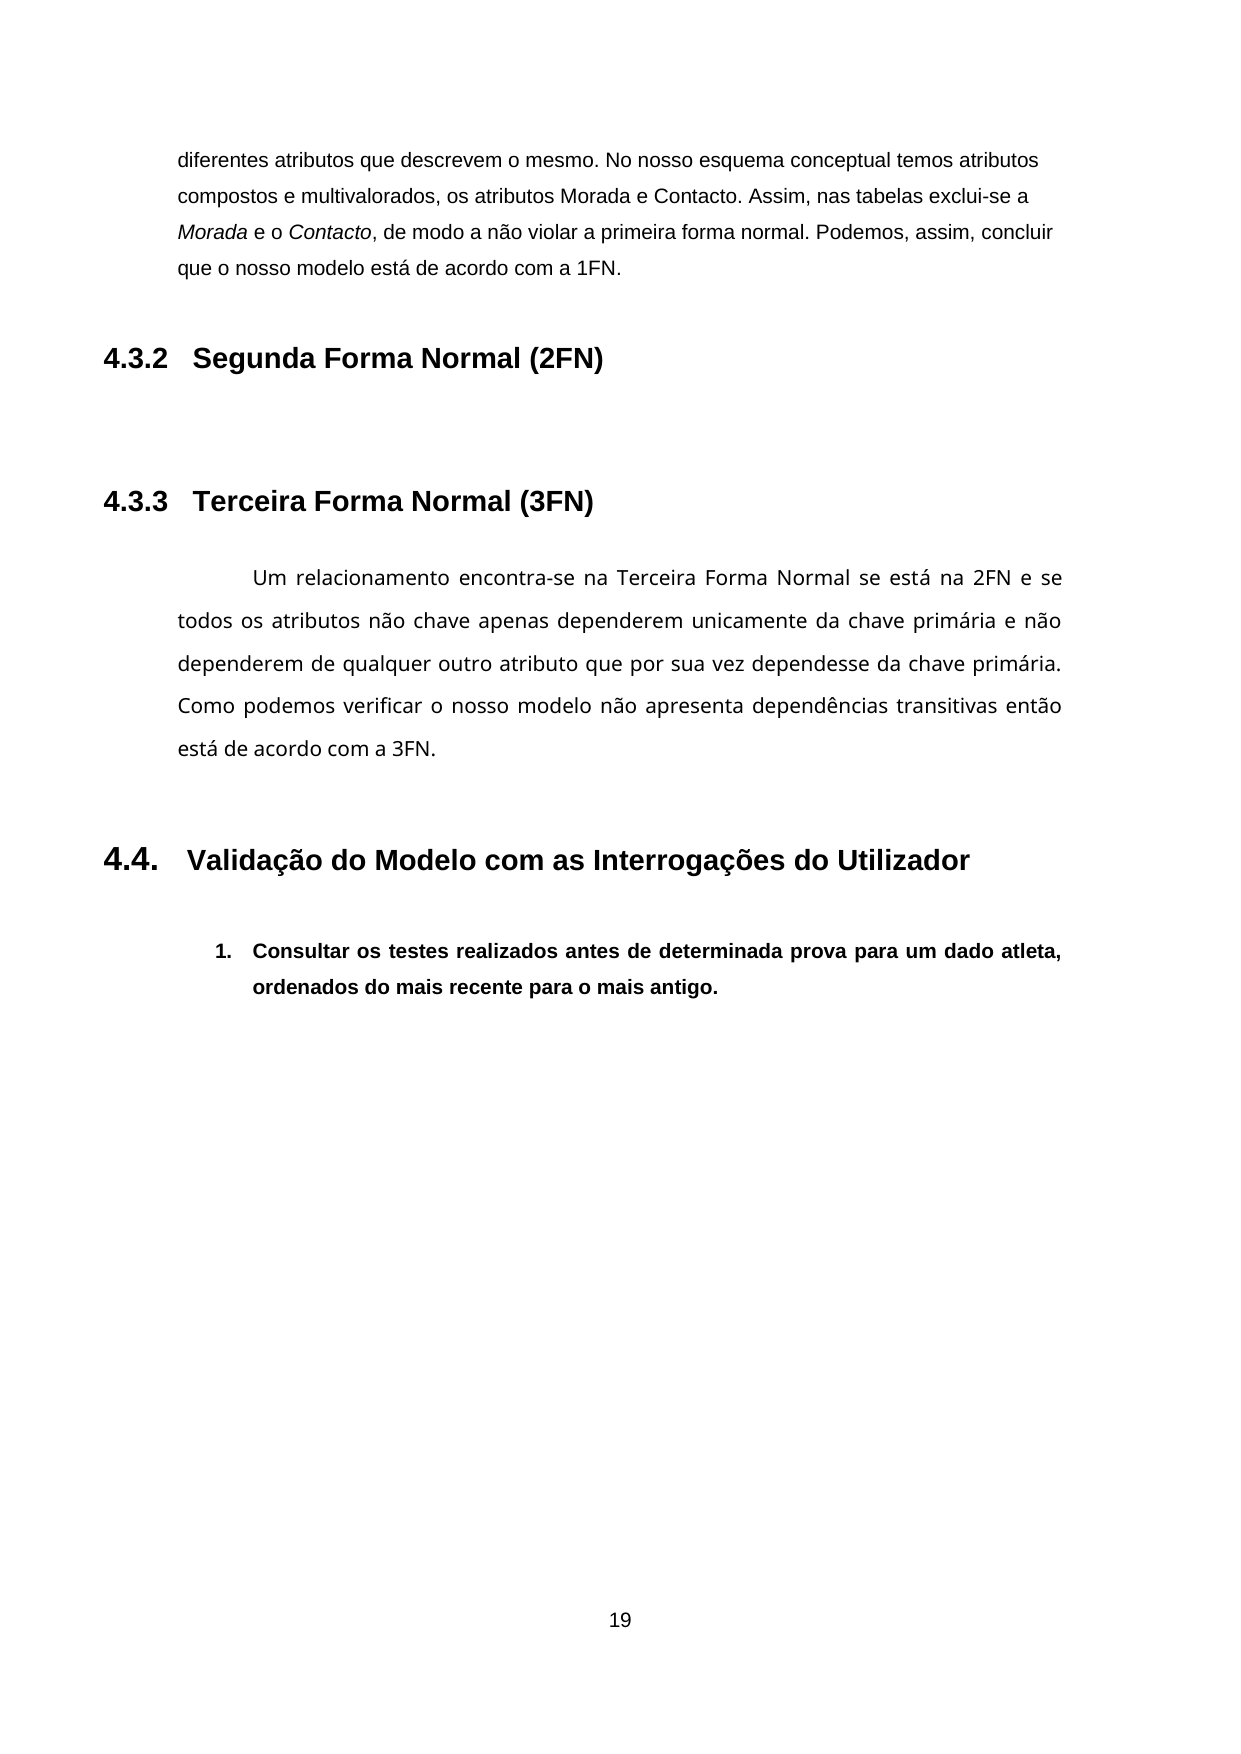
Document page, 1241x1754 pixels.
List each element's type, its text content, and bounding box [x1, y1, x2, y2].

list Consultar os testes realizados antes de determinada prova para um dado atleta, ordenados do mais recente para o mais antigo. [215, 939, 1063, 999]
text Segunda Forma Normal (2FN) [103, 341, 1063, 375]
text Terceira Forma Normal (3FN) [103, 484, 1063, 517]
text Um relacionamento encontra-se na Terceira Forma Normal se está na 2FN e se todos os atributos não chave apenas dependerem unicamente da chave primária e não dependerem de qualquer outro atributo que por sua vez dependesse da chave primária. Como podemos verificar o nosso modelo não apresenta dependências transitivas então está de acordo com a 3FN. [177, 563, 1063, 762]
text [177, 148, 1063, 279]
text Validação do Modelo com as Interrogações do Utilizador [103, 839, 1063, 877]
